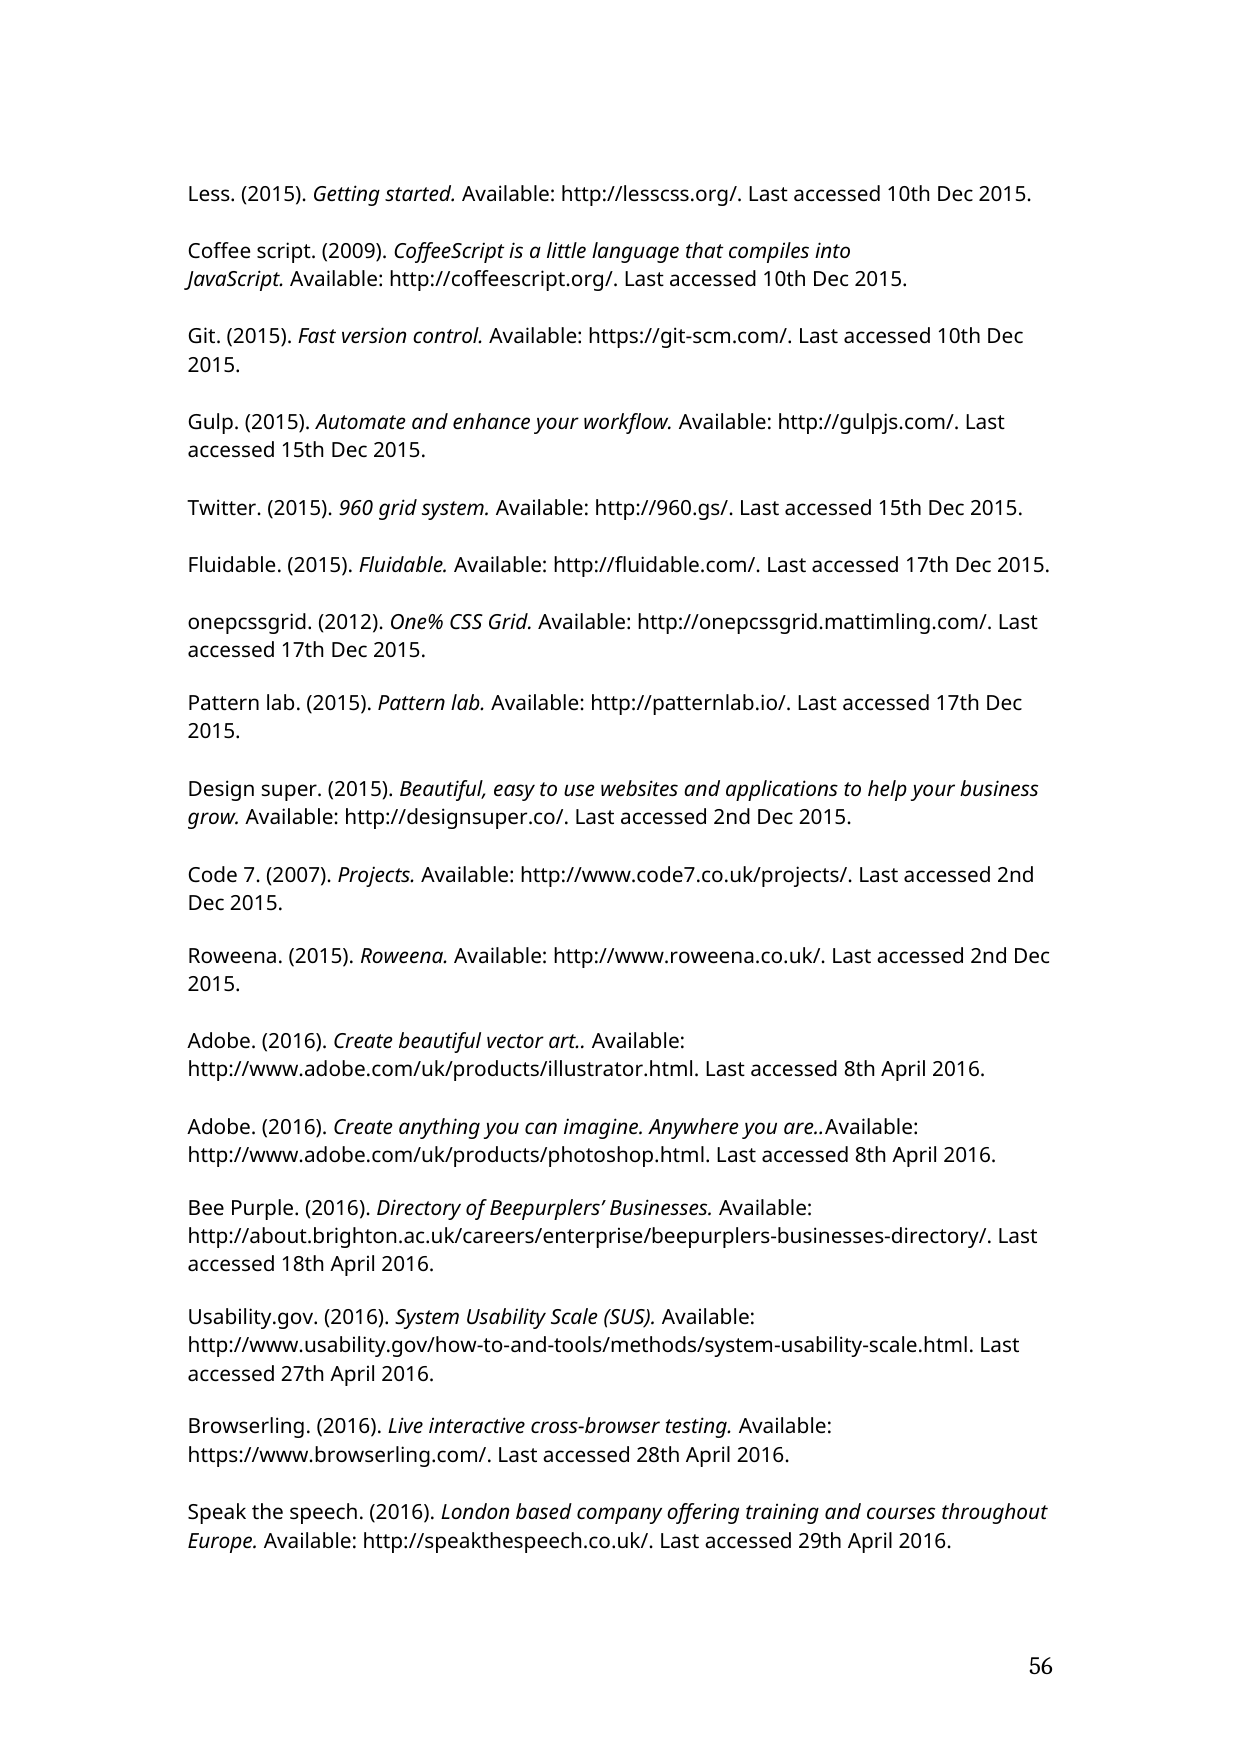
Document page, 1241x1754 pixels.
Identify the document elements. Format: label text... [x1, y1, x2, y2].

text Code 7. (2007). Projects. Available: http://www.code7.co.uk/projects/. Last accessed 2nd Dec 2015. [187, 860, 1053, 917]
text Gulp. (2015). Automate and enhance your workflow. Available: http://gulpjs.com/. Last accessed 15th Dec 2015. [187, 407, 1053, 464]
text Browserling. (2016). Live interactive cross-browser testing. Available: https://www.browserling.com/. Last accessed 28th April 2016. [187, 1411, 1053, 1468]
text Design super. (2015). Beautiful, easy to use websites and applications to help your business grow. Available: http://designsuper.co/. Last accessed 2nd Dec 2015. [187, 774, 1053, 831]
text Bee Purple. (2016). Directory of Beepurplers’ Businesses. Available: http://about.brighton.ac.uk/careers/enterprise/beepurplers-businesses-directory/. Last accessed 18th April 2016. [187, 1193, 1053, 1278]
text Pattern lab. (2015). Pattern lab. Available: http://patternlab.io/. Last accessed 17th Dec 2015. [187, 664, 1053, 745]
text Usability.gov. (2016). System Usability Scale (SUS). Available: http://www.usability.gov/how-to-and-tools/methods/system-usability-scale.html. Last accessed 27th April 2016. [187, 1302, 1053, 1387]
text Twitter. (2015). 960 grid system. Available: http://960.gs/. Last accessed 15th Dec 2015. [187, 493, 1053, 521]
text onepcssgrid. (2012). One% CSS Grid. Available: http://onepcssgrid.mattimling.com/. Last accessed 17th Dec 2015. [187, 607, 1053, 664]
text Git. (2015). Fast version control. Available: https://git-scm.com/. Last accessed 10th Dec 2015. [187, 322, 1053, 378]
text Coffee script. (2009). CoffeeScript is a little language that compiles into JavaScript. Available: http://coffeescript.org/. Last accessed 10th Dec 2015. [187, 236, 1053, 293]
text Adobe. (2016). Create beautiful vector art.. Available: http://www.adobe.com/uk/products/illustrator.html. Last accessed 8th April 2016. [187, 1026, 1053, 1083]
text Less. (2015). Getting started. Available: http://lesscss.org/. Last accessed 10th Dec 2015. [187, 179, 1053, 207]
text Fluidable. (2015). Fluidable. Available: http://fluidable.com/. Last accessed 17th Dec 2015. [187, 550, 1053, 578]
text Adobe. (2016). Create anything you can imagine. Anywhere you are..Available: http://www.adobe.com/uk/products/photoshop.html. Last accessed 8th April 2016. [187, 1112, 1053, 1169]
text Roweena. (2015). Roweena. Available: http://www.roweena.co.uk/. Last accessed 2nd Dec 2015. [187, 941, 1053, 998]
text Speak the speech. (2016). London based company offering training and courses throughout Europe. Available: http://speakthespeech.co.uk/. Last accessed 29th April 2016. [187, 1497, 1053, 1554]
